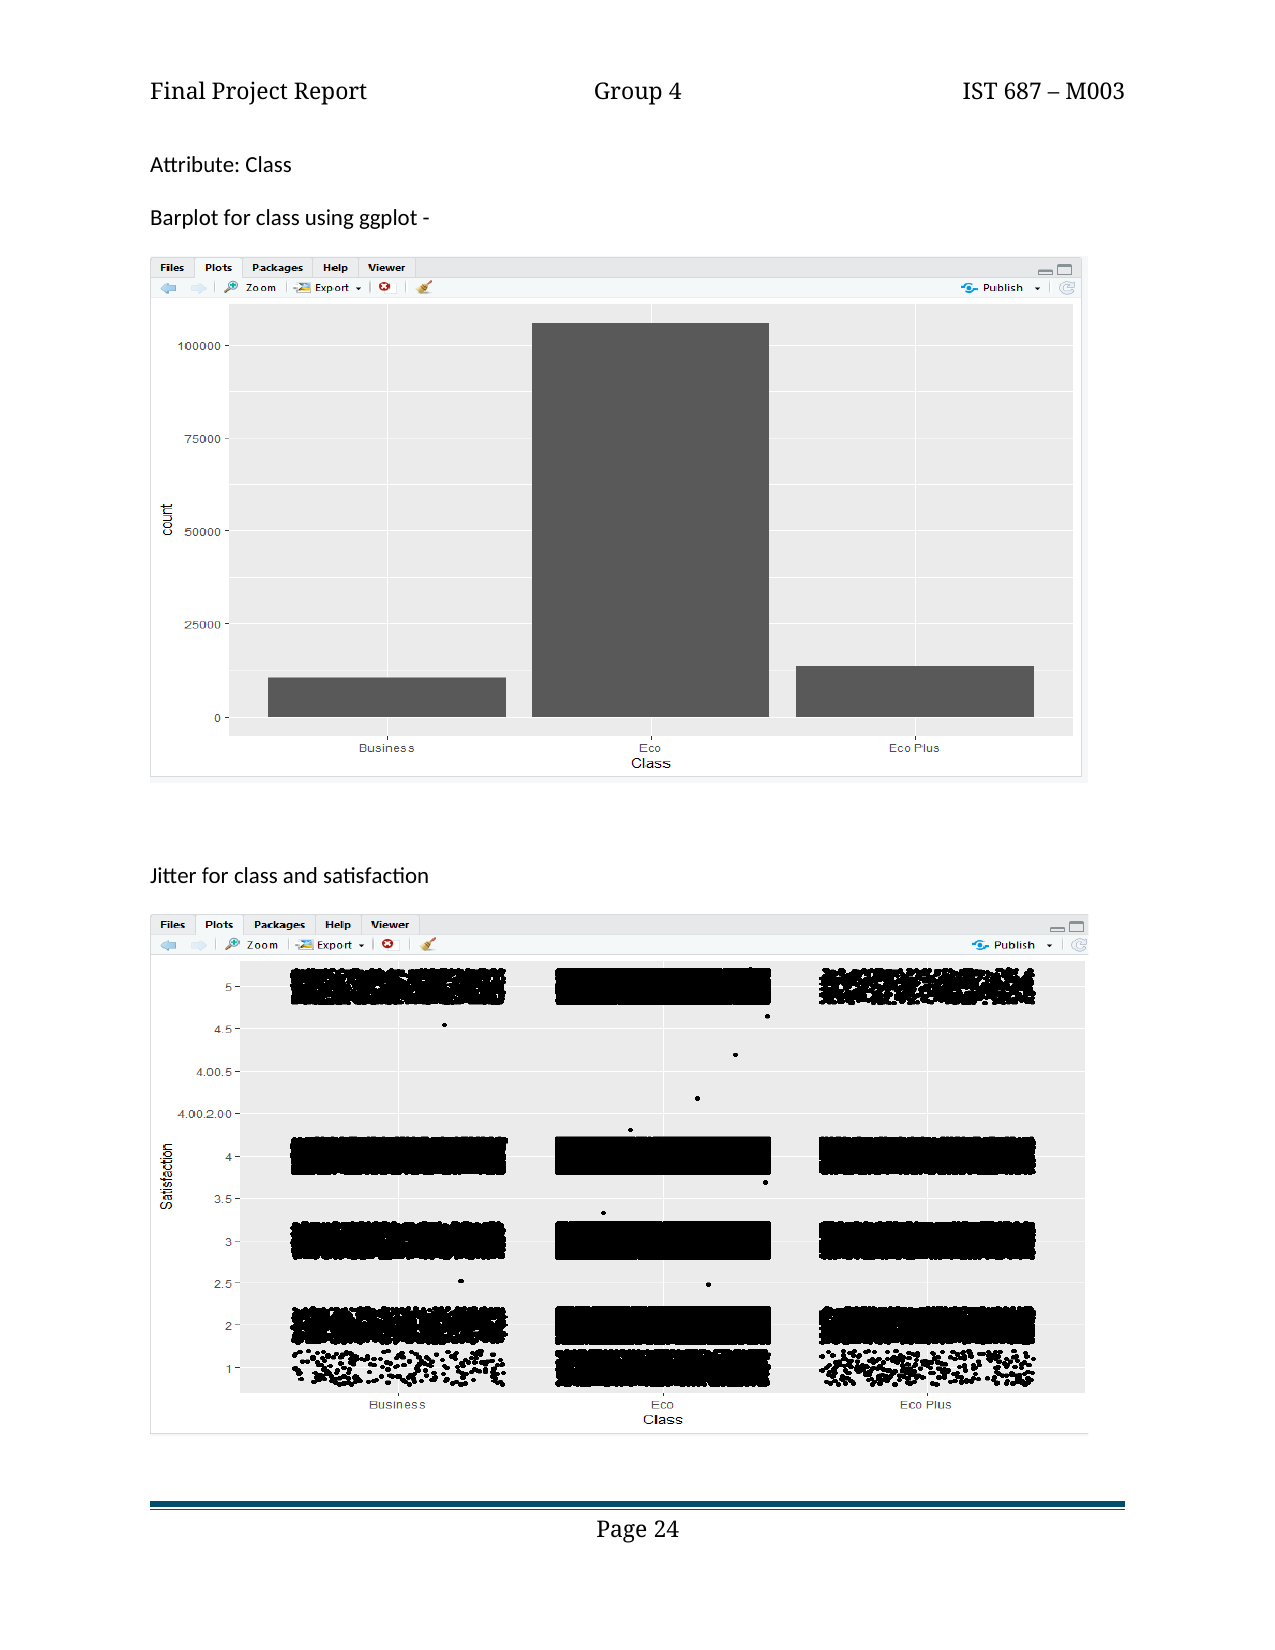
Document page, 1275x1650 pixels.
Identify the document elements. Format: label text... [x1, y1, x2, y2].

text Jitter for class and satisfaction [150, 861, 1125, 889]
text Attribute: Class [150, 150, 1125, 178]
picture [150, 256, 1088, 783]
text Barplot for class using ggplot - [150, 203, 1125, 231]
picture [150, 914, 1089, 1436]
